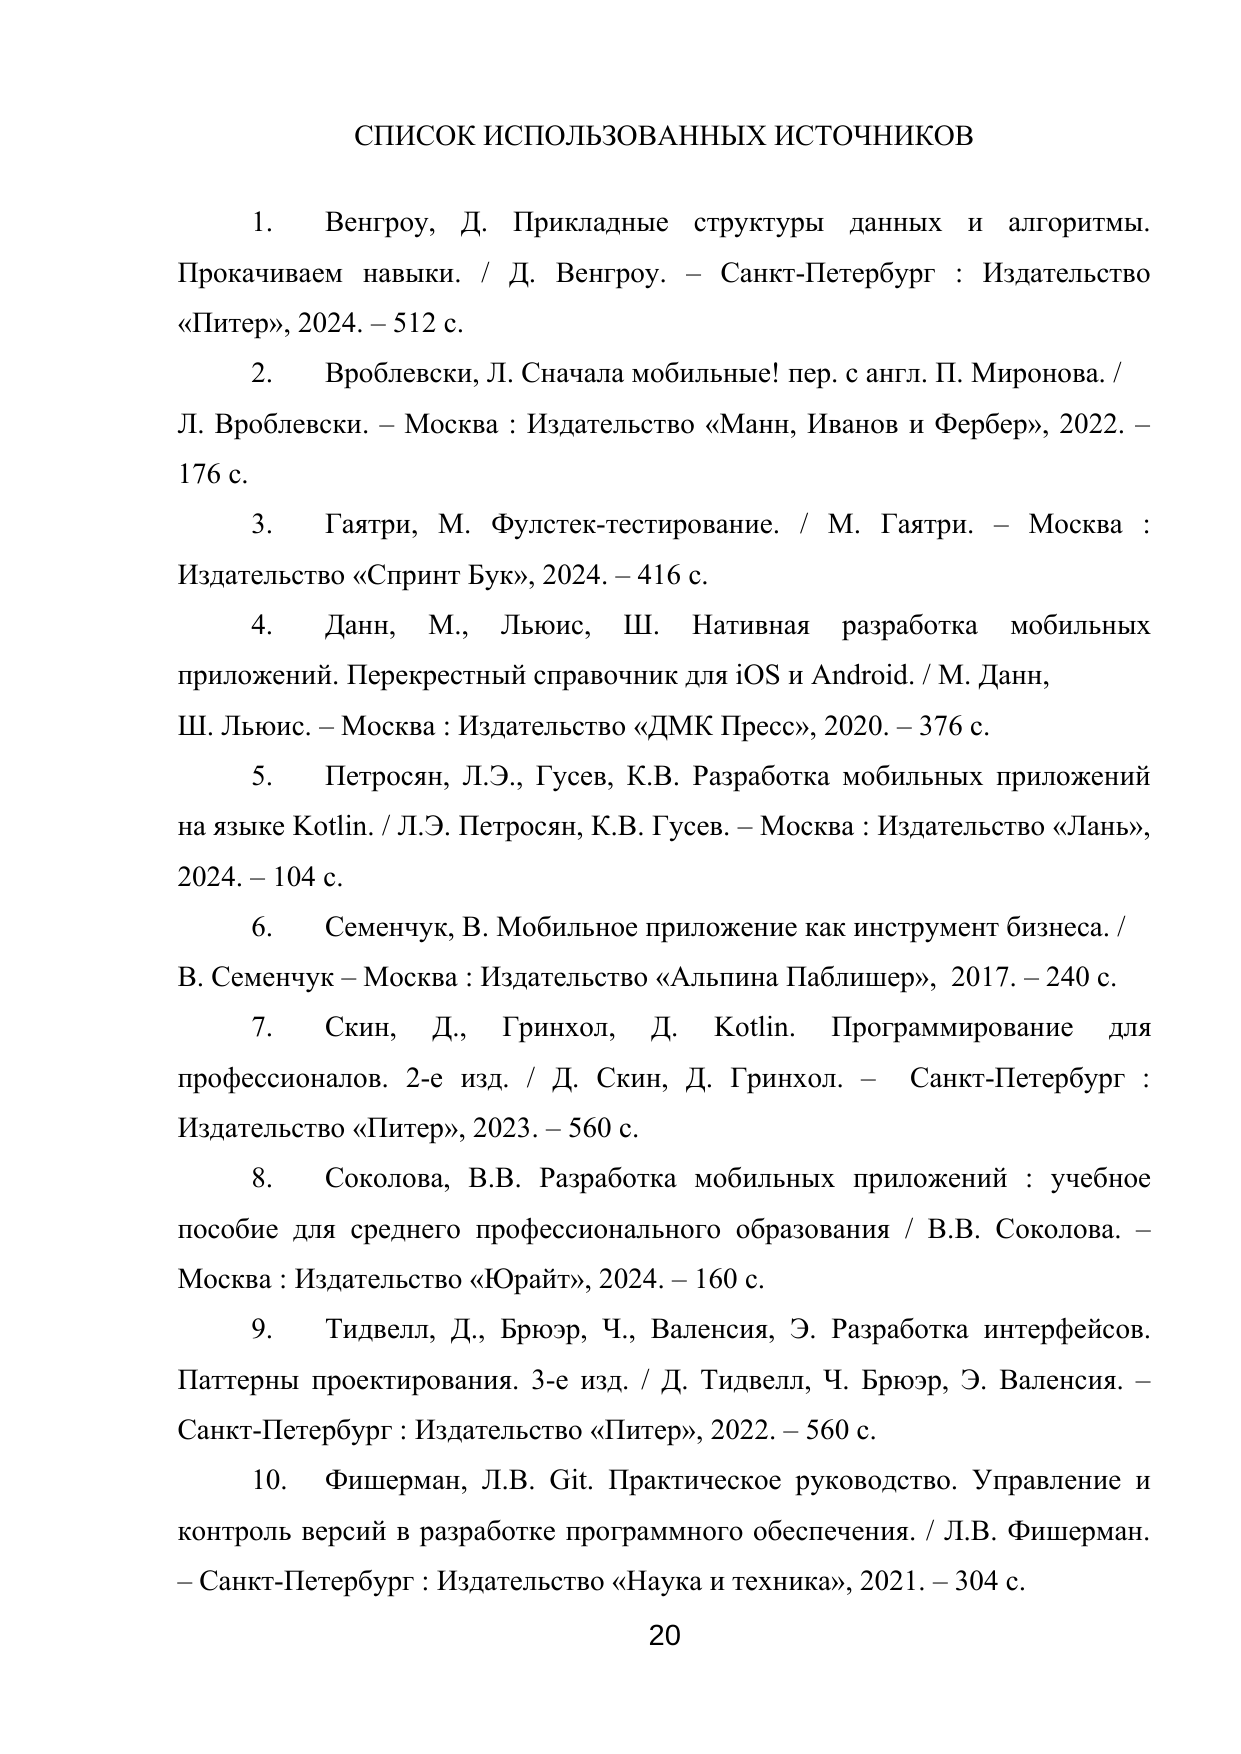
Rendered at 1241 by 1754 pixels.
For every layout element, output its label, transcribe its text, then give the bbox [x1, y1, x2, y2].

list Гаятри, М. Фулстек-тестирование. / М. Гаятри. – Москва : Издательство «Спринт Бук», 2024. – 416 с. [177, 506, 1152, 590]
list Данн, М., Льюис, Ш. Нативная разработка мобильных приложений. Перекрестный справочник для iOS и Android. / М. Данн, Ш. Льюис. – Москва : Издательство «ДМК Пресс», 2020. – 376 с. [177, 607, 1152, 741]
list Вроблевски, Л. Сначала мобильные! пер. с англ. П. Миронова. / Л. Вроблевски. – Москва : Издательство «Манн, Иванов и Фербер», 2022. – 176 с. [177, 356, 1152, 490]
list Скин, Д., Гринхол, Д. Kotlin. Программирование для профессионалов. 2-е изд. / Д. Скин, Д. Гринхол. – Санкт-Петербург : Издательство «Питер», 2023. – 560 с. [177, 1009, 1152, 1144]
subtitle СПИСОК ИСПОЛЬЗОВАННЫХ ИСТОЧНИКОВ [177, 118, 1152, 152]
list Соколова, В.В. Разработка мобильных приложений : учебное пособие для среднего профессионального образования / В.В. Соколова. – Москва : Издательство «Юрайт», 2024. – 160 с. [177, 1161, 1152, 1295]
list Фишерман, Л.В. Git. Практическое руководство. Управление и контроль версий в разработке программного обеспечения. / Л.В. Фишерман. – Санкт-Петербург : Издательство «Наука и техника», 2021. – 304 с. [177, 1462, 1152, 1597]
list Тидвелл, Д., Брюэр, Ч., Валенсия, Э. Разработка интерфейсов. Паттерны проектирования. 3-е изд. / Д. Тидвелл, Ч. Брюэр, Э. Валенсия. – Санкт-Петербург : Издательство «Питер», 2022. – 560 с. [177, 1311, 1152, 1446]
list Петросян, Л.Э., Гусев, К.В. Разработка мобильных приложений на языке Kotlin. / Л.Э. Петросян, К.В. Гусев. – Москва : Издательство «Лань», 2024. – 104 с. [177, 758, 1152, 892]
list Венгроу, Д. Прикладные структуры данных и алгоритмы. Прокачиваем навыки. / Д. Венгроу. – Санкт-Петербург : Издательство «Питер», 2024. – 512 с. [177, 204, 1152, 339]
list Семенчук, В. Мобильное приложение как инструмент бизнеса. / В. Семенчук – Москва : Издательство «Альпина Паблишер», 2017. – 240 с. [177, 909, 1152, 993]
